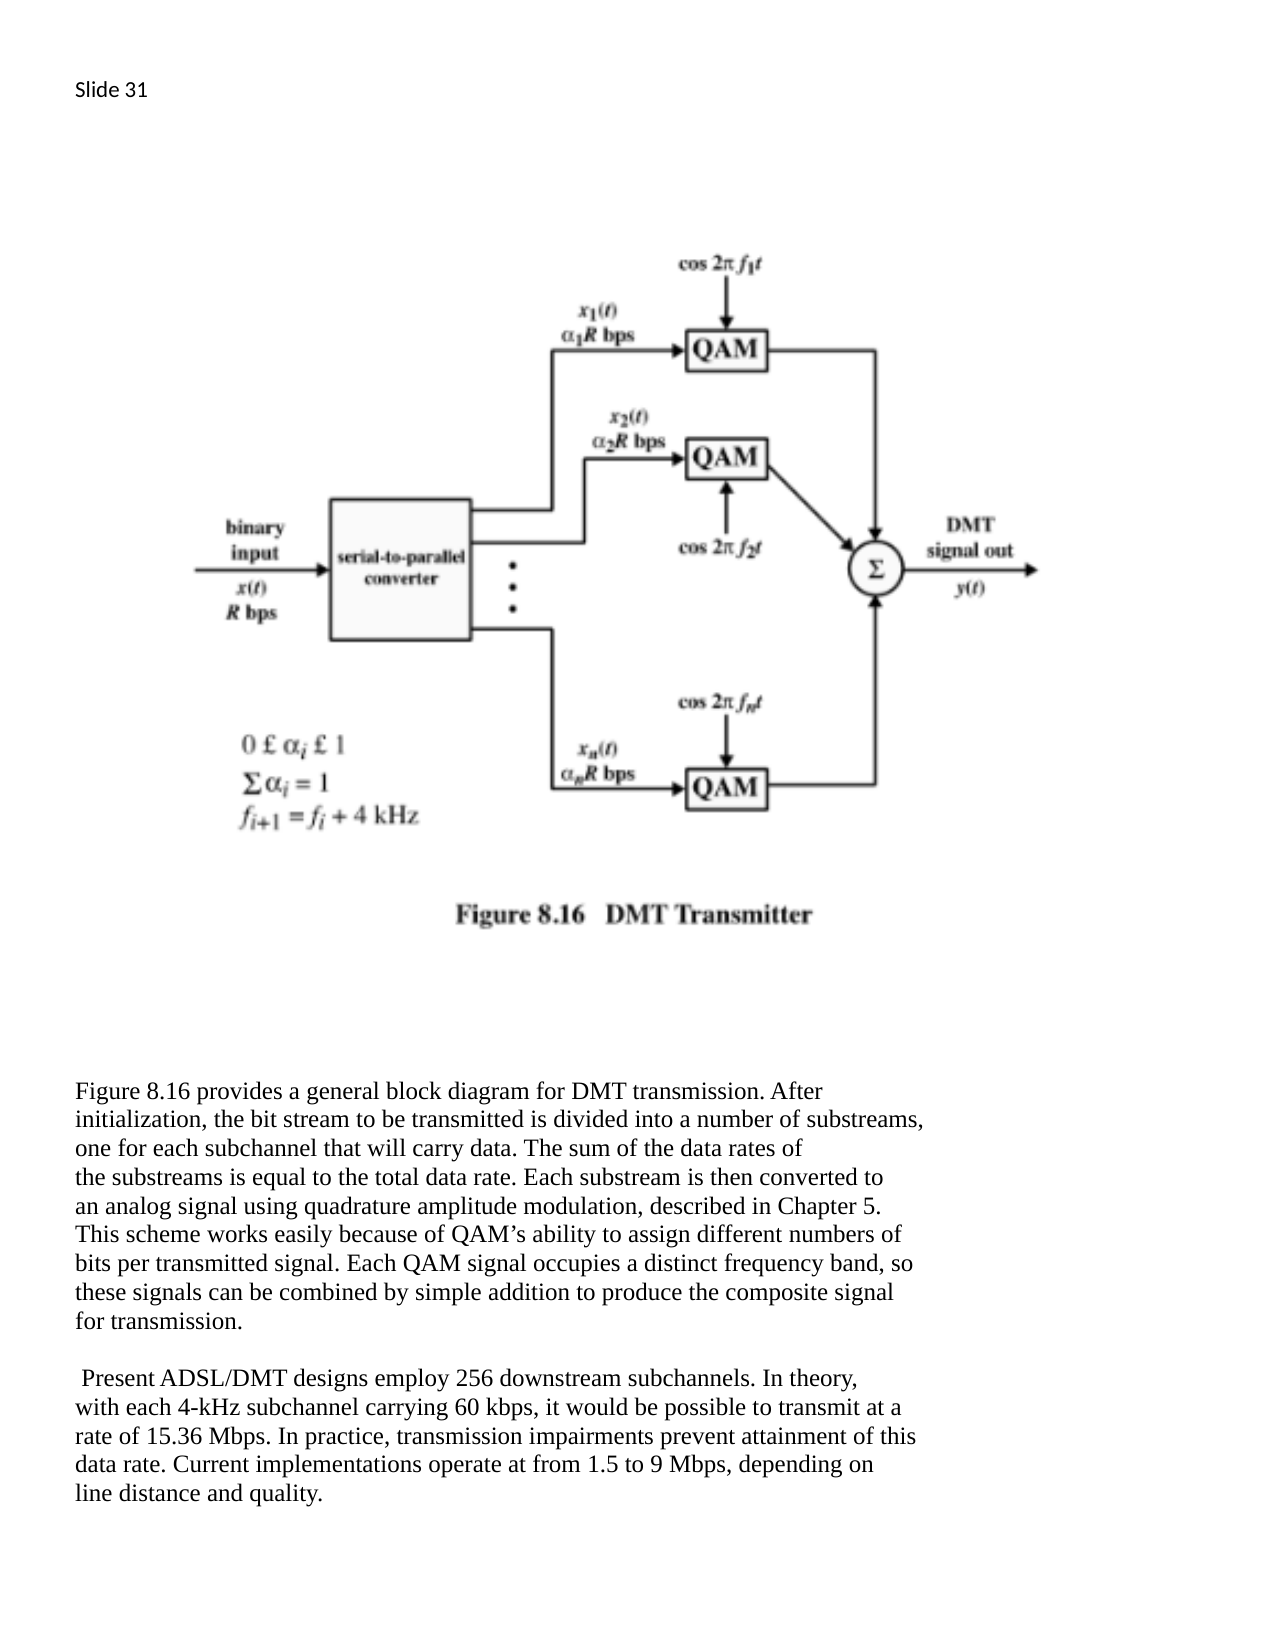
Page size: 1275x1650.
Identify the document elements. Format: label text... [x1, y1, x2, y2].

text This scheme works easily because of QAM’s ability to assign different numbers of [75, 1219, 1200, 1248]
text Figure 8.16 provides a general block diagram for DMT transmission. After [75, 1076, 1200, 1104]
text these signals can be combined by simple addition to produce the composite signal [75, 1277, 1200, 1306]
text Slide 31 [75, 75, 1200, 103]
text data rate. Current implementations operate at from 1.5 to 9 Mbps, depending on [75, 1449, 1200, 1478]
text rate of 15.36 Mbps. In practice, transmission impairments prevent attainment of this [75, 1421, 1200, 1449]
text with each 4-kHz subchannel carrying 60 kbps, it would be possible to transmit at a [75, 1392, 1200, 1421]
text line distance and quality. [75, 1478, 1200, 1507]
text Present ADSL/DMT designs employ 256 downstream subchannels. In theory, [75, 1363, 1200, 1392]
text initialization, the bit stream to be transmitted is divided into a number of substreams, [75, 1104, 1200, 1133]
text for transmission. [75, 1306, 1200, 1334]
text one for each subchannel that will carry data. The sum of the data rates of [75, 1133, 1200, 1162]
text the substreams is equal to the total data rate. Each substream is then converted to [75, 1162, 1200, 1191]
text bits per transmitted signal. Each QAM signal occupies a distinct frequency band, so [75, 1248, 1200, 1277]
text an analog signal using quadrature amplitude modulation, described in Chapter 5. [75, 1191, 1200, 1219]
